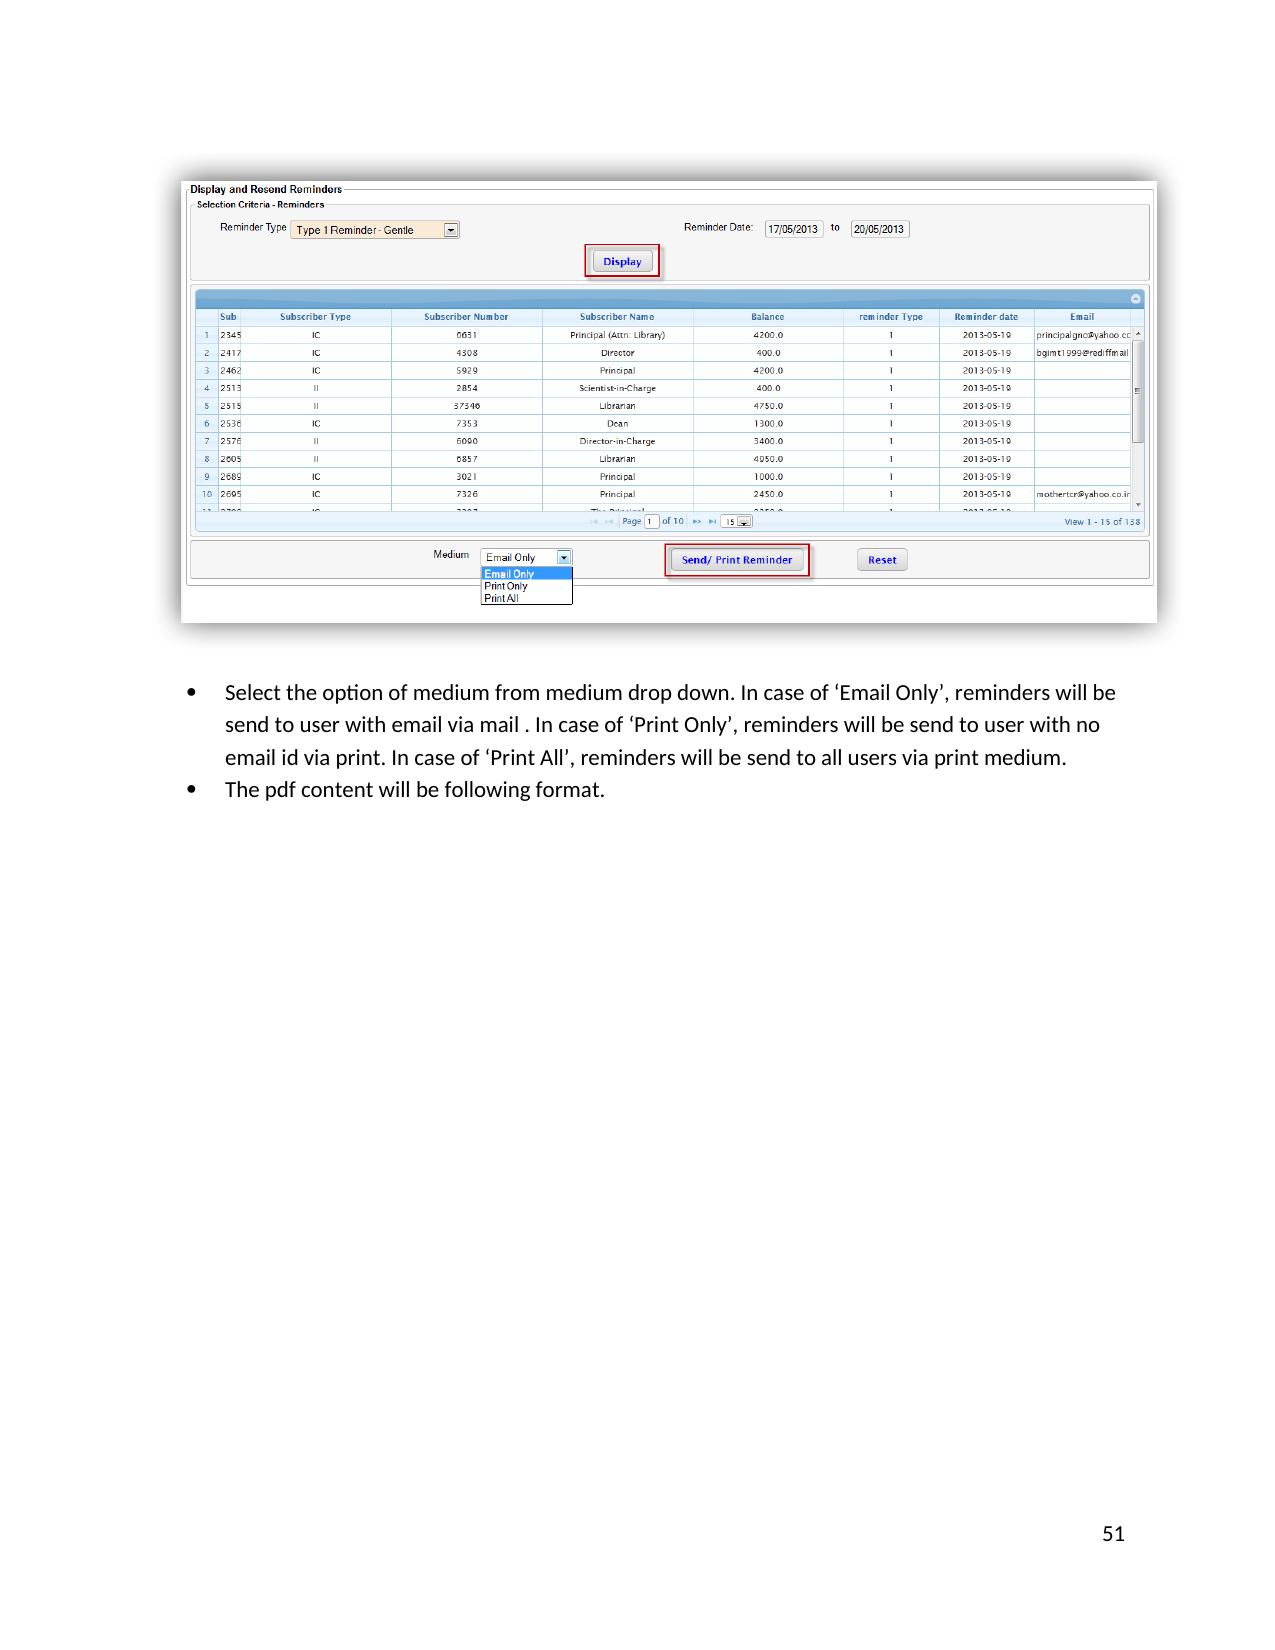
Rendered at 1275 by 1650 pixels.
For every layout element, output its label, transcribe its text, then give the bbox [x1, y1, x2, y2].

picture [181, 181, 1157, 623]
list The pdf content will be following format. [187, 775, 1125, 803]
list Select the option of medium from medium drop down. In case of ‘Email Only’, reminders will be send to user with email via mail . In case of ‘Print Only’, reminders will be send to user with no email id via print. In case of ‘Print All’, reminders will be send to all users via print medium. [187, 678, 1125, 771]
